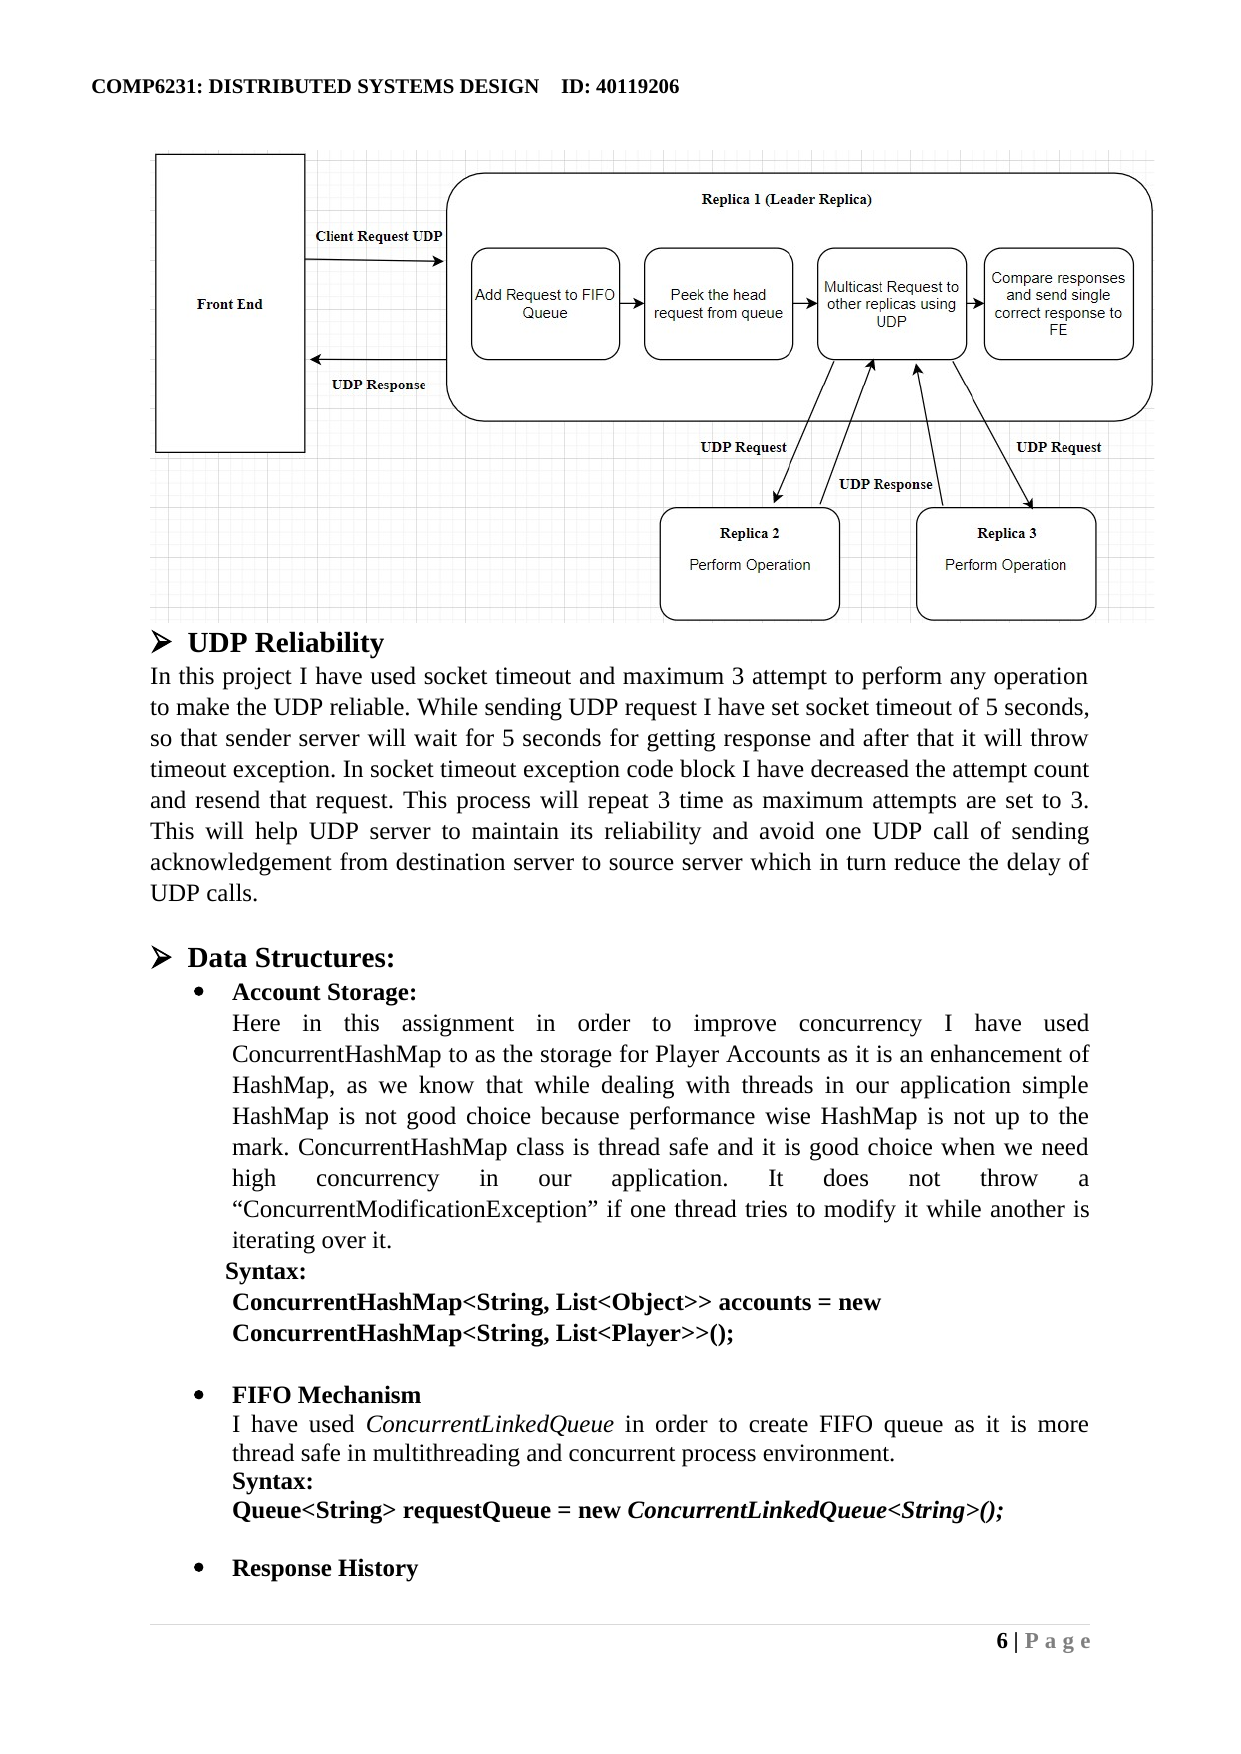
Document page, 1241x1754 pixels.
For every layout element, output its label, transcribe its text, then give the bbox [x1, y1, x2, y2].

list Response History [194, 1553, 1090, 1581]
list ConcurrentHashMap<String, List<Object>> accounts = new [232, 1287, 1090, 1316]
picture [150, 150, 1155, 623]
list FIFO Mechanism [194, 1380, 1090, 1409]
list Account Storage: [194, 977, 1090, 1005]
list UDP Reliability [150, 625, 1090, 658]
list Data Structures: [150, 940, 1090, 974]
text In this project I have used socket timeout and maximum 3 attempt to perform any operation to make the UDP reliable. While sending UDP request I have set socket timeout of 5 seconds, so that sender server will wait for 5 seconds for getting response and after that it will throw timeout exception. In socket timeout exception code block I have decreased the attempt count and resend that request. This process will repeat 3 time as maximum attempts are set to 3. This will help UDP server to maintain its reliability and avoid one UDP call of sending acknowledgement from destination server to source server which in turn reduce the delay of UDP calls. [150, 661, 1090, 907]
list Syntax: [232, 1466, 1090, 1495]
list I have used ConcurrentLinkedQueue in order to create FIFO queue as it is more thread safe in multithreading and concurrent process environment. [232, 1409, 1090, 1466]
list Queue<String> requestQueue = new ConcurrentLinkedQueue<String>(); [232, 1495, 1090, 1524]
list ConcurrentHashMap<String, List<Player>>(); [232, 1318, 1090, 1347]
text Syntax: [150, 1256, 1090, 1285]
list Here in this assignment in order to improve concurrency I have used ConcurrentHashMap to as the storage for Player Accounts as it is an enhancement of HashMap, as we know that while dealing with threads in our application simple HashMap is not good choice because performance wise HashMap is not up to the mark. ConcurrentHashMap class is thread safe and it is good choice when we need high concurrency in our application. It does not throw a “ConcurrentModificationException” if one thread tries to modify it while another is iterating over it. [232, 1008, 1090, 1254]
